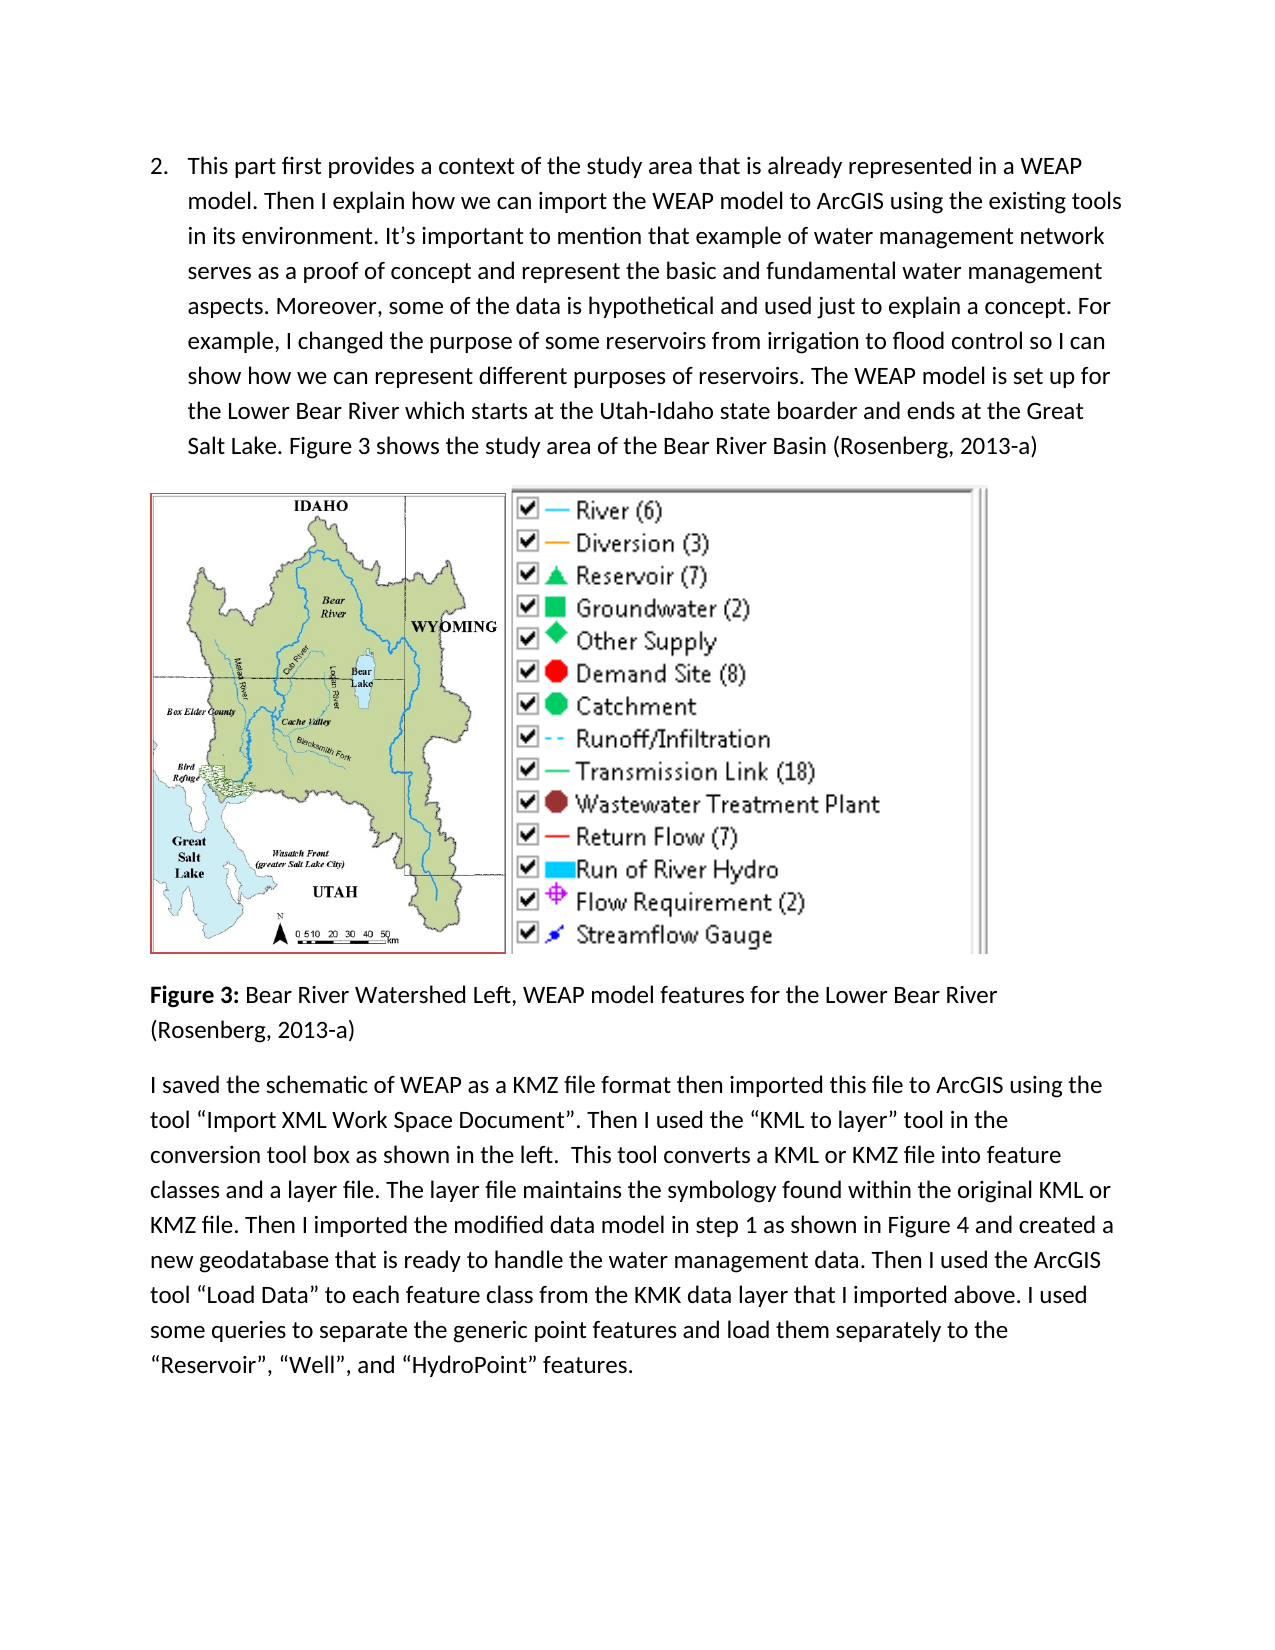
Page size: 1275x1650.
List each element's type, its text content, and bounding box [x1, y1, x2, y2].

picture [511, 485, 988, 954]
list This part first provides a context of the study area that is already represented in a WEAP model. Then I explain how we can import the WEAP model to ArcGIS using the existing tools in its environment. It’s important to mention that example of water management network serves as a proof of concept and represent the basic and fundamental water management aspects. Moreover, some of the data is hypothetical and used just to explain a concept. For example, I changed the purpose of some reservoirs from irrigation to flood control so I can show how we can represent different purposes of reservoirs. The WEAP model is set up for the Lower Bear River which starts at the Utah-Idaho state boarder and ends at the Great Salt Lake. Figure 3 shows the study area of the Bear River Basin (Rosenberg, 2013-a) [150, 150, 1125, 461]
text I saved the schematic of WEAP as a KMZ file format then imported this file to ArcGIS using the tool “Import XML Work Space Document”. Then I used the “KML to layer” tool in the conversion tool box as shown in the left. This tool converts a KML or KMZ file into feature classes and a layer file. The layer file maintains the symbology found within the original KML or KMZ file. Then I imported the modified data model in step 1 as shown in Figure 4 and created a new geodatabase that is ready to handle the water management data. Then I used the ArcGIS tool “Load Data” to each feature class from the KMK data layer that I imported above. I used some queries to separate the generic point features and load them separately to the “Reservoir”, “Well”, and “HydroPoint” features. [150, 1070, 1125, 1380]
text Figure 3: Bear River Watershed Left, WEAP model features for the Lower Bear River (Rosenberg, 2013-a) [150, 979, 1125, 1044]
picture [152, 494, 505, 952]
